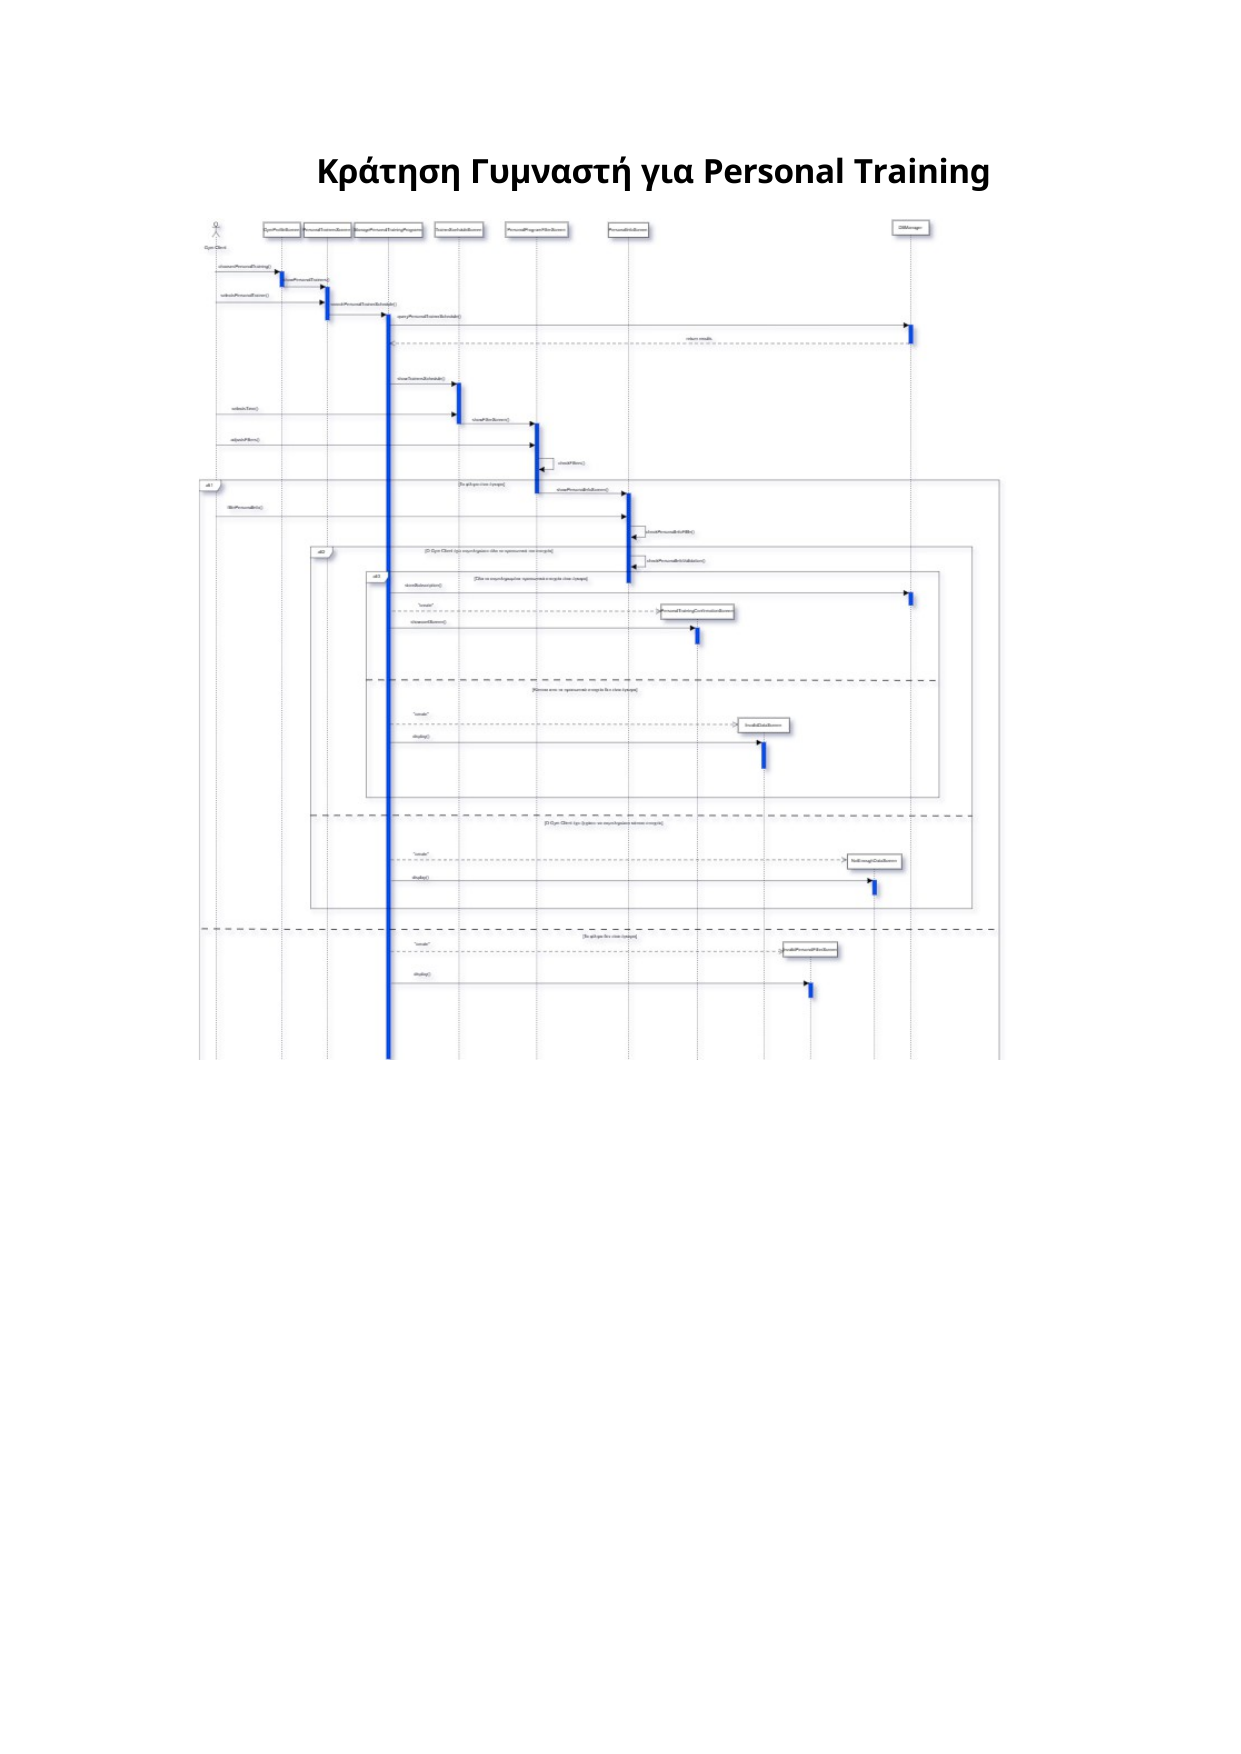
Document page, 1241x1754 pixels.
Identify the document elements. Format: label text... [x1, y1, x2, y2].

picture [198, 218, 1007, 1060]
text Κράτηση Γυμναστή για Personal Training [316, 148, 1166, 193]
